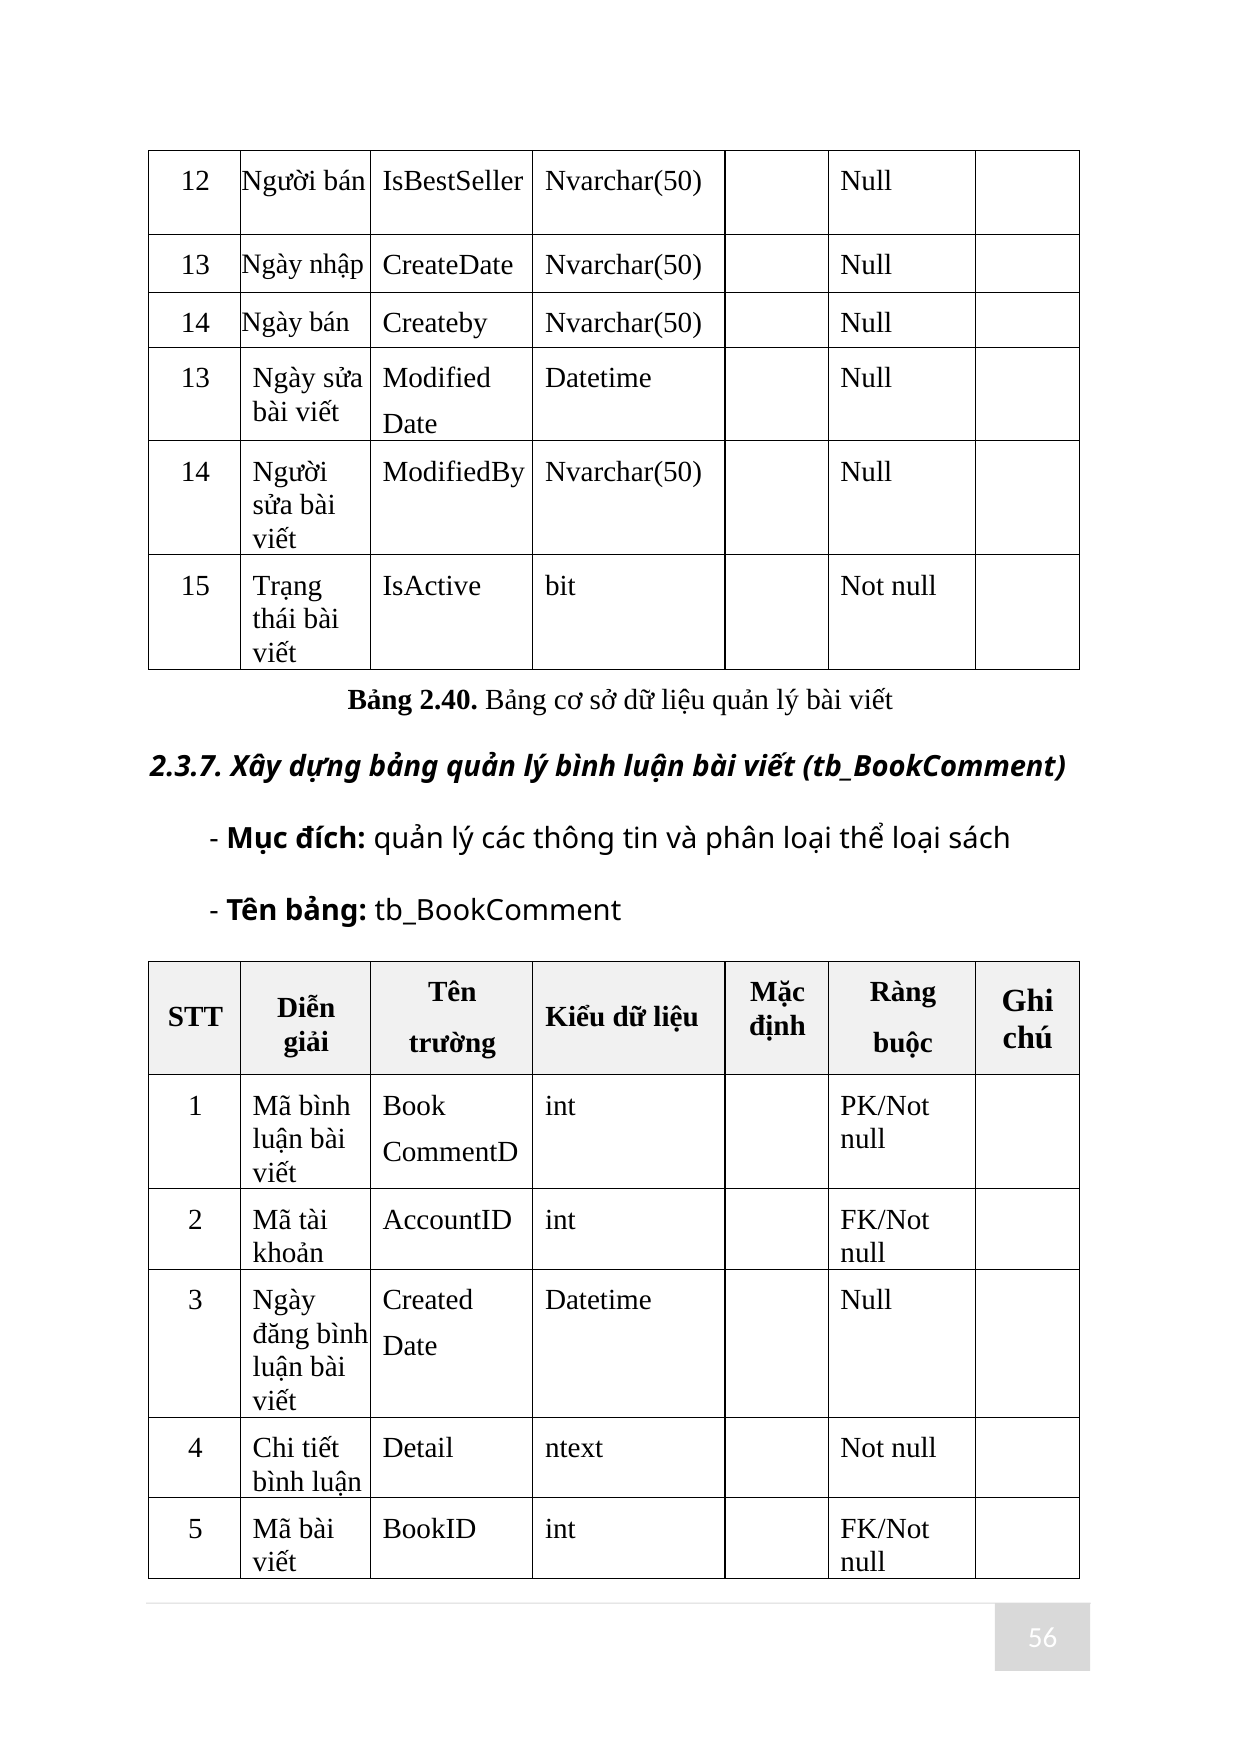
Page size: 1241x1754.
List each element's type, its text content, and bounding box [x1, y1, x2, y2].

table_cell Detail [371, 1418, 532, 1497]
table_cell Trạng thái bài viết [241, 555, 370, 668]
table_cell [726, 293, 828, 347]
table_cell Mã tài khoản [241, 1189, 370, 1269]
table_cell Ngày đăng bình luận bài viết [241, 1270, 370, 1417]
table_cell 12 [149, 151, 240, 234]
text Bảng 2.40. Bảng cơ sở dữ liệu quản lý bài viết [150, 682, 1090, 716]
table_header Kiểu dữ liệu [533, 962, 724, 1074]
table_cell Null [829, 151, 975, 234]
table_header Mặc định [726, 962, 828, 1074]
table_cell Null [829, 235, 975, 292]
table_cell int [533, 1075, 724, 1188]
table_cell [726, 555, 828, 668]
table_cell Created Date [371, 1270, 532, 1417]
table_cell Null [829, 293, 975, 347]
table_cell Modified Date [371, 348, 532, 440]
table_cell [976, 1270, 1079, 1417]
table_cell Null [829, 1270, 975, 1417]
table_cell [726, 1498, 828, 1578]
table_cell [726, 235, 828, 292]
table_cell Nvarchar(50) [533, 235, 724, 292]
table_cell [976, 1498, 1079, 1578]
table_cell Not null [829, 1418, 975, 1497]
table_cell Not null [829, 555, 975, 668]
table_cell Người sửa bài viết [241, 441, 370, 554]
table_header Diễn giải [241, 962, 370, 1074]
table_cell 5 [149, 1498, 240, 1578]
table_cell [726, 348, 828, 440]
table_cell [976, 1075, 1079, 1188]
table_cell Null [829, 441, 975, 554]
table_cell [976, 348, 1079, 440]
table_cell int [533, 1498, 724, 1578]
table_cell [976, 1418, 1079, 1497]
table_cell 14 [149, 441, 240, 554]
table_cell Book CommentD [371, 1075, 532, 1188]
table_cell [726, 151, 828, 234]
table_header Ràng buộc [829, 962, 975, 1074]
text - Tên bảng: tb_BookComment [150, 889, 1090, 928]
table_cell 3 [149, 1270, 240, 1417]
table_cell 2 [149, 1189, 240, 1269]
table_header Tên trường [371, 962, 532, 1074]
table_cell FK/Not null [829, 1189, 975, 1269]
table_cell [976, 441, 1079, 554]
table_cell 4 [149, 1418, 240, 1497]
table_cell Nvarchar(50) [533, 441, 724, 554]
table_cell ntext [533, 1418, 724, 1497]
table_cell [726, 441, 828, 554]
table_cell AccountID [371, 1189, 532, 1269]
table_cell [726, 1075, 828, 1188]
table_cell [726, 1418, 828, 1497]
table_header Ghi chú [976, 962, 1079, 1074]
table_cell Ngày sửa bài viết [241, 348, 370, 440]
table_cell Datetime [533, 1270, 724, 1417]
table_cell CreateDate [371, 235, 532, 292]
table_cell Null [829, 348, 975, 440]
table_cell Chi tiết bình luận [241, 1418, 370, 1497]
table_cell IsBestSeller [371, 151, 532, 234]
table_cell 14 [149, 293, 240, 347]
table_cell 15 [149, 555, 240, 668]
table_cell IsActive [371, 555, 532, 668]
table_cell [976, 293, 1079, 347]
subtitle 2.3.7. Xây dựng bảng quản lý bình luận bài viết (tb_BookComment) [150, 745, 1090, 784]
table_cell Nvarchar(50) [533, 293, 724, 347]
table_cell 1 [149, 1075, 240, 1188]
table_cell [726, 1189, 828, 1269]
table_cell Datetime [533, 348, 724, 440]
table_cell PK/Not null [829, 1075, 975, 1188]
table_cell BookID [371, 1498, 532, 1578]
table_cell bit [533, 555, 724, 668]
table_cell [976, 555, 1079, 668]
table_cell 13 [149, 235, 240, 292]
table_cell ModifiedBy [371, 441, 532, 554]
table_cell int [533, 1189, 724, 1269]
table_cell Nvarchar(50) [533, 151, 724, 234]
table_cell Createby [371, 293, 532, 347]
table_cell FK/Not null [829, 1498, 975, 1578]
table_cell Mã bài viết [241, 1498, 370, 1578]
table_cell 13 [149, 348, 240, 440]
table_cell [976, 235, 1079, 292]
text - Mục đích: quản lý các thông tin và phân loại thể loại sách [150, 817, 1090, 857]
table_cell Ngày bán [241, 293, 370, 347]
table_header STT [149, 962, 240, 1074]
table_cell Mã bình luận bài viết [241, 1075, 370, 1188]
table_cell Người bán [241, 151, 370, 234]
table_cell [726, 1270, 828, 1417]
table_cell [976, 151, 1079, 234]
table_cell [976, 1189, 1079, 1269]
table_cell Ngày nhập [241, 235, 370, 292]
